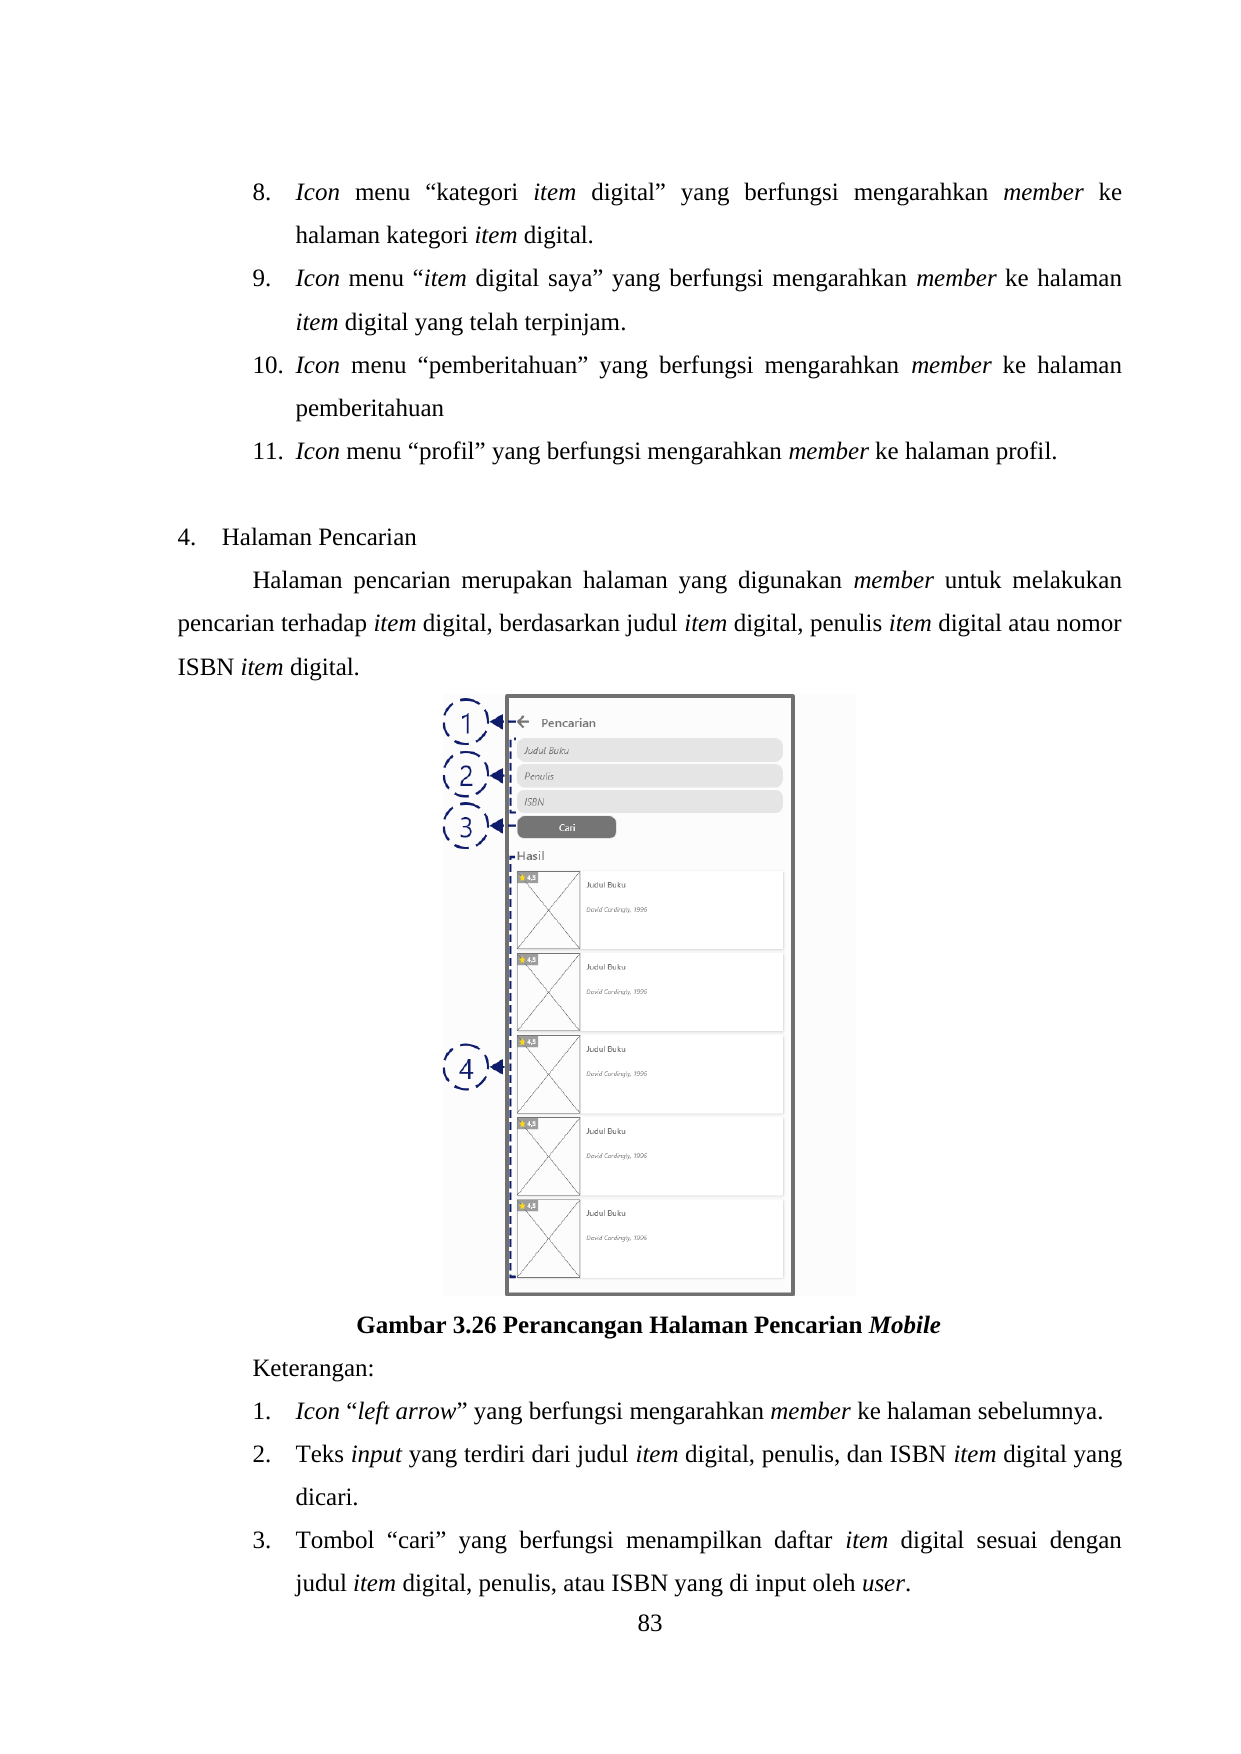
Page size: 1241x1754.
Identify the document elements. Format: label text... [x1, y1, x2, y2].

list Icon menu “pemberitahuan” yang berfungsi mengarahkan member ke halaman pemberitahuan [252, 350, 1122, 422]
list Halaman Pencarian [177, 522, 1122, 551]
list Icon “left arrow” yang berfungsi mengarahkan member ke halaman sebelumnya. [252, 1396, 1122, 1425]
text Gambar 3.26 Perancangan Halaman Pencarian Mobile [177, 1310, 1122, 1338]
picture [442, 694, 857, 1296]
list Icon menu “profil” yang berfungsi mengarahkan member ke halaman profil. [252, 436, 1122, 465]
text Keterangan: [177, 1353, 1122, 1382]
list Icon menu “kategori item digital” yang berfungsi mengarahkan member ke halaman kategori item digital. [252, 177, 1122, 249]
list Teks input yang terdiri dari judul item digital, penulis, dan ISBN item digital yang dicari. [252, 1439, 1122, 1511]
text Halaman pencarian merupakan halaman yang digunakan member untuk melakukan pencarian terhadap item digital, berdasarkan judul item digital, penulis item digital atau nomor ISBN item digital. [177, 565, 1122, 680]
list Icon menu “item digital saya” yang berfungsi mengarahkan member ke halaman item digital yang telah terpinjam. [252, 263, 1122, 335]
list Tombol “cari” yang berfungsi menampilkan daftar item digital sesuai dengan judul item digital, penulis, atau ISBN yang di input oleh user. [252, 1525, 1122, 1597]
